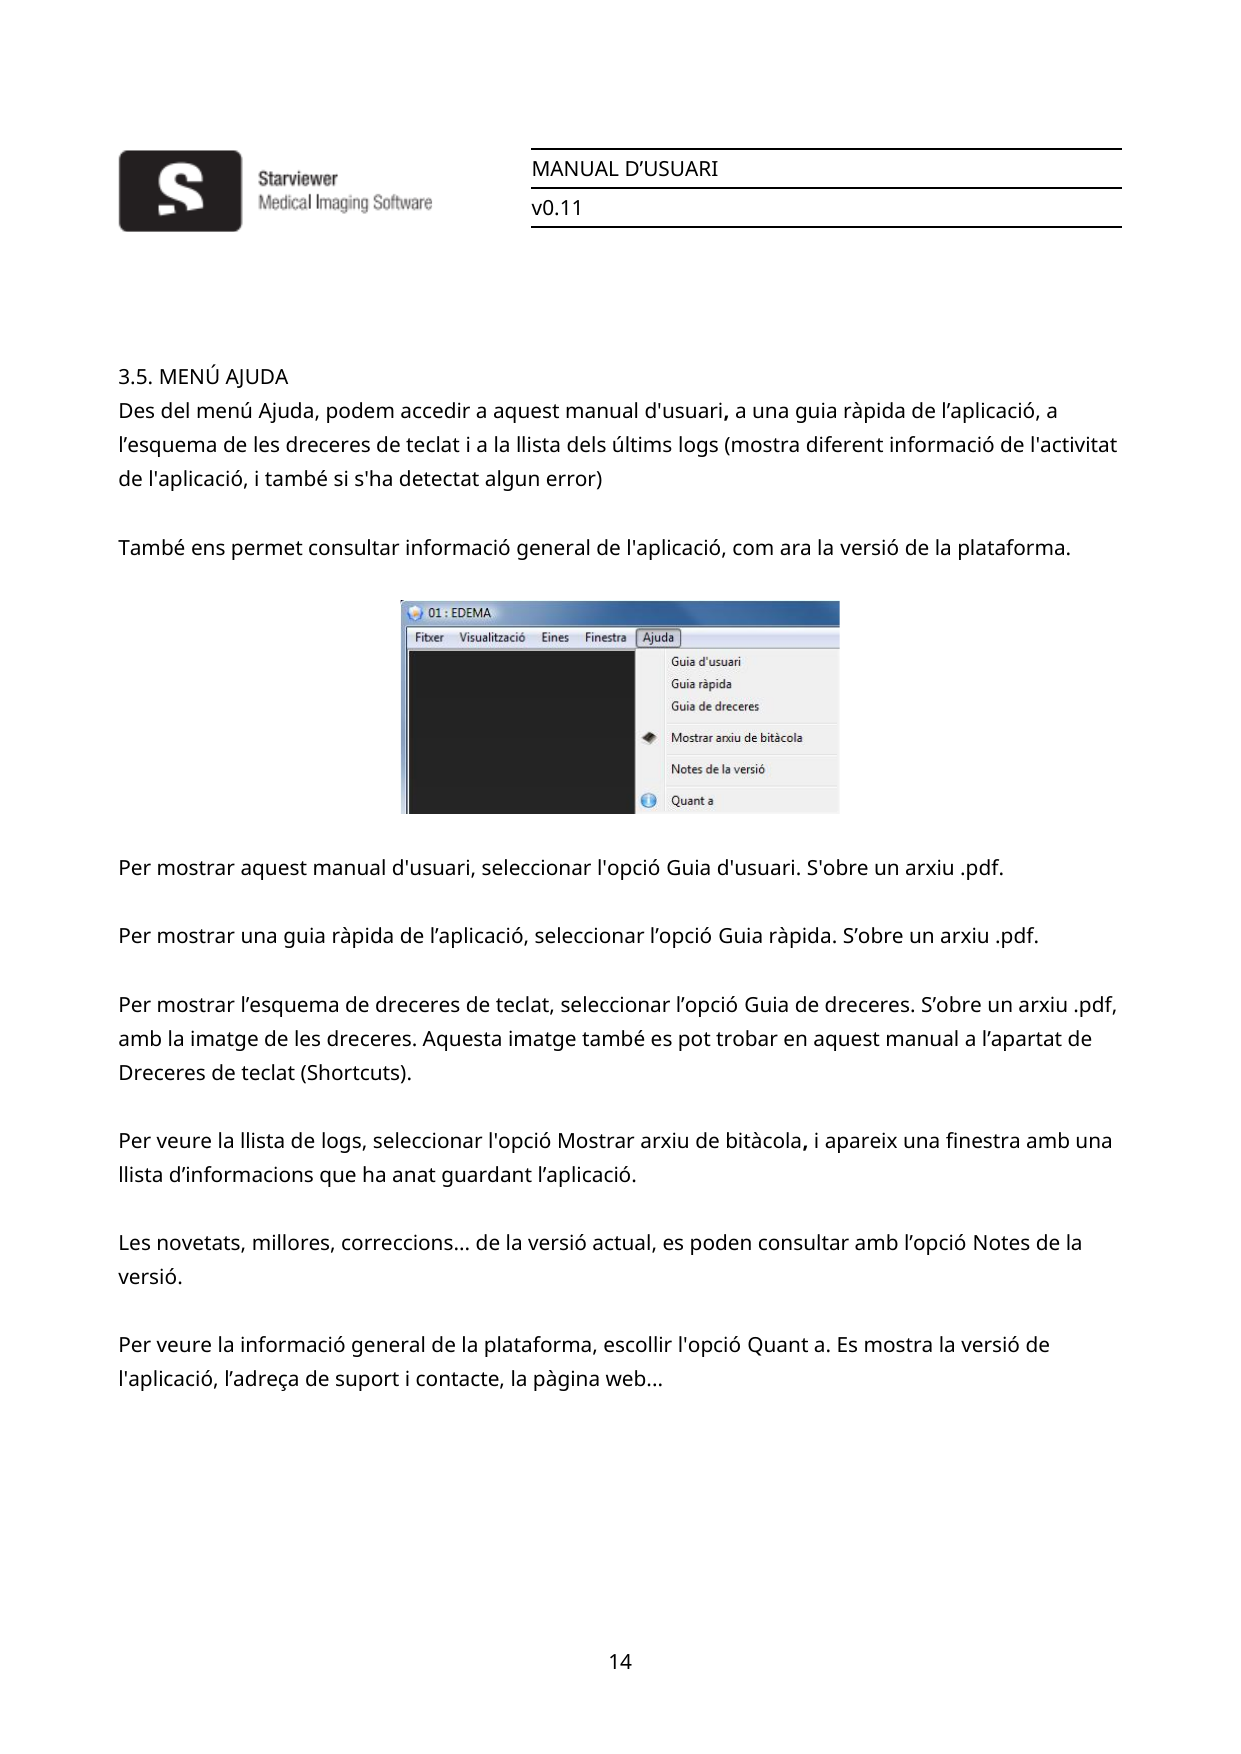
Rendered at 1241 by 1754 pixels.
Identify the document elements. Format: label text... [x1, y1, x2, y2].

text Les novetats, millores, correccions... de la versió actual, es poden consultar amb l’opció Notes de la versió. [118, 1228, 1122, 1291]
text Per mostrar una guia ràpida de l’aplicació, seleccionar l’opció Guia ràpida. S’obre un arxiu .pdf. [118, 922, 1122, 950]
subtitle Menú ajuda [118, 362, 1122, 391]
text Per mostrar aquest manual d'usuari, seleccionar l'opció Guia d'usuari. S'obre un arxiu .pdf. [118, 853, 1122, 882]
text Des del menú Ajuda, podem accedir a aquest manual d'usuari, a una guia ràpida de l’aplicació, a l’esquema de les dreceres de teclat i a la llista dels últims logs (mostra diferent informació de l'activitat de l'aplicació, i també si s'ha detectat algun error) [118, 396, 1122, 493]
text Per mostrar l’esquema de dreceres de teclat, seleccionar l’opció Guia de dreceres. S’obre un arxiu .pdf, amb la imatge de les dreceres. Aquesta imatge també es pot trobar en aquest manual a l’apartat de Dreceres de teclat (Shortcuts). [118, 990, 1122, 1086]
text També ens permet consultar informació general de l'aplicació, com ara la versió de la plataforma. [118, 533, 1122, 561]
text Per veure la informació general de la plataforma, escollir l'opció Quant a. Es mostra la versió de l'aplicació, l’adreça de suport i contacte, la pàgina web... [118, 1330, 1122, 1393]
picture [400, 600, 840, 814]
text Per veure la llista de logs, seleccionar l'opció Mostrar arxiu de bitàcola, i apareix una finestra amb una llista d’informacions que ha anat guardant l’aplicació. [118, 1126, 1122, 1188]
